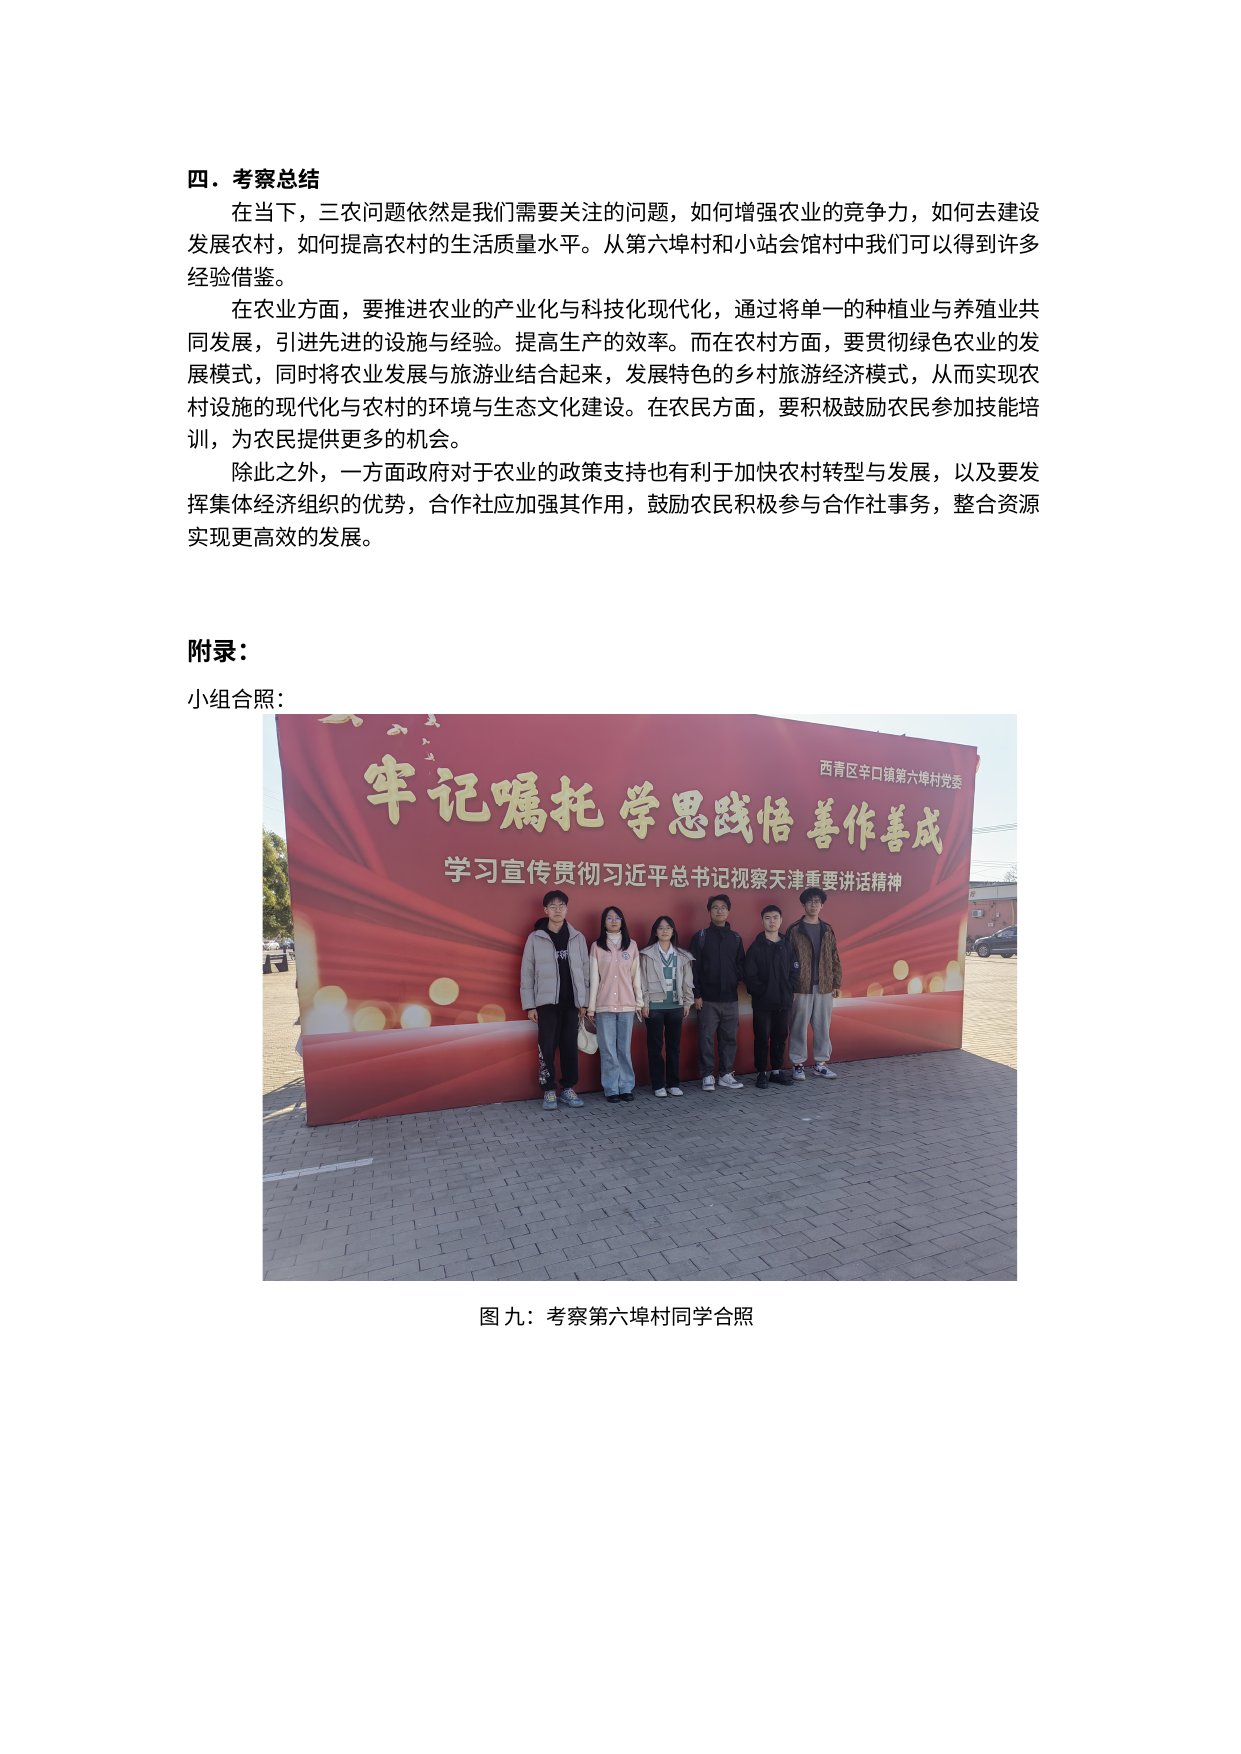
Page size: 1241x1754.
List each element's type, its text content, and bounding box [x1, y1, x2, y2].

picture [262, 714, 1018, 1281]
list 除此之外，一方面政府对于农业的政策支持也有利于加快农村转型与发展，以及要发挥集体经济组织的优势，合作社应加强其作用，鼓励农民积极参与合作社事务，整合资源实现更高效的发展。 [187, 454, 1053, 552]
text 图 九：考察第六埠村同学合照 [187, 1299, 1053, 1332]
text 小组合照： [187, 682, 1053, 714]
list 在农业方面，要推进农业的产业化与科技化现代化，通过将单一的种植业与养殖业共同发展，引进先进的设施与经验。提高生产的效率。而在农村方面，要贯彻绿色农业的发展模式，同时将农业发展与旅游业结合起来，发展特色的乡村旅游经济模式，从而实现农村设施的现代化与农村的环境与生态文化建设。在农民方面，要积极鼓励农民参加技能培训，为农民提供更多的机会。 [187, 292, 1053, 454]
text 附录： [187, 617, 1053, 682]
list 考察总结 [187, 162, 1053, 194]
list 在当下，三农问题依然是我们需要关注的问题，如何增强农业的竞争力，如何去建设发展农村，如何提高农村的生活质量水平。从第六埠村和小站会馆村中我们可以得到许多经验借鉴。 [187, 194, 1053, 292]
